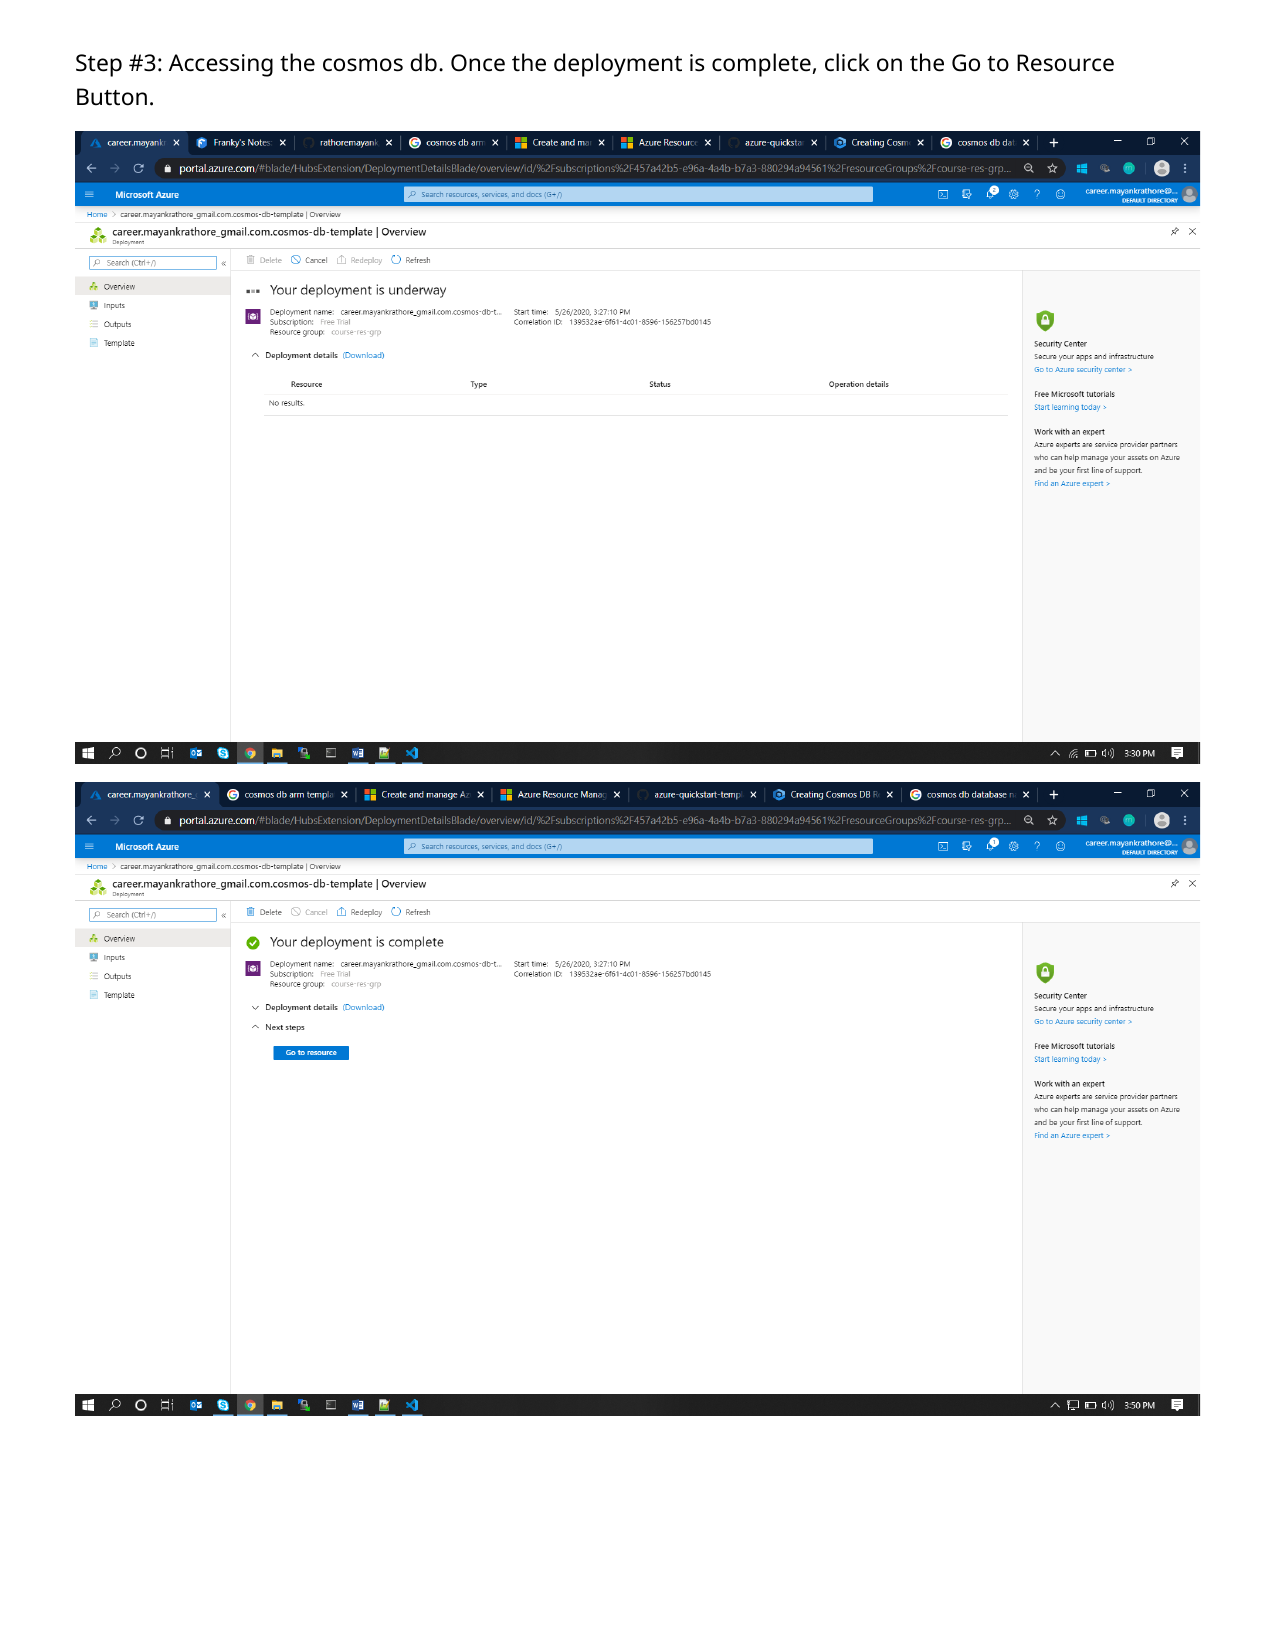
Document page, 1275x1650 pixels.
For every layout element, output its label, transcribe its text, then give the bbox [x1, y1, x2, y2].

picture [75, 131, 1200, 764]
picture [75, 782, 1200, 1416]
text Step #3: Accessing the cosmos db. Once the deployment is complete, click on the Go to Resource Button. [75, 47, 1200, 112]
